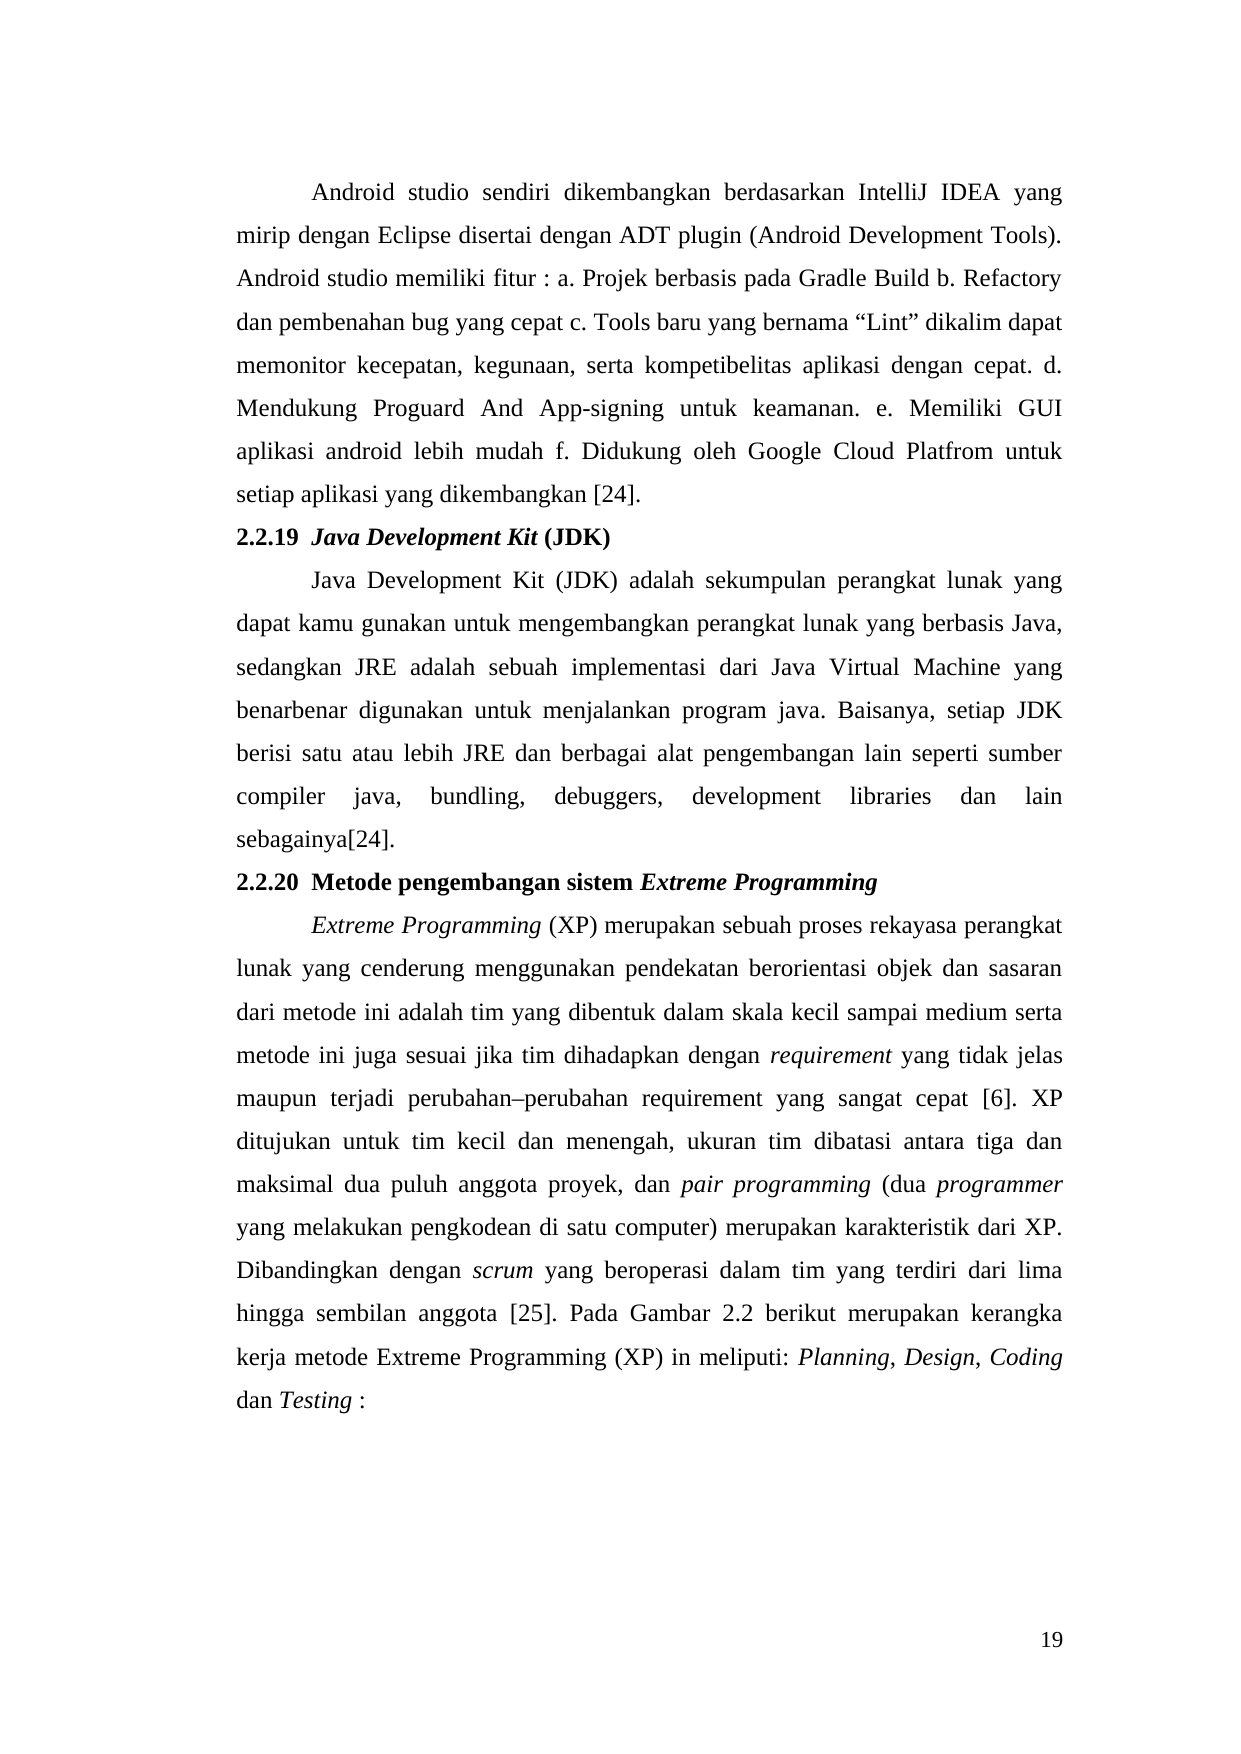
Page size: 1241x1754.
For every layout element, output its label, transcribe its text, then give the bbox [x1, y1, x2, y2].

list Java Development Kit (JDK) [236, 522, 1063, 551]
text Android studio sendiri dikembangkan berdasarkan IntelliJ IDEA yang mirip dengan Eclipse disertai dengan ADT plugin (Android Development Tools). Android studio memiliki fitur : a. Projek berbasis pada Gradle Build b. Refactory dan pembenahan bug yang cepat c. Tools baru yang bernama “Lint” dikalim dapat memonitor kecepatan, kegunaan, serta kompetibelitas aplikasi dengan cepat. d. Mendukung Proguard And App-signing untuk keamanan. e. Memiliki GUI aplikasi android lebih mudah f. Didukung oleh Google Cloud Platfrom untuk setiap aplikasi yang dikembangkan [24]. [236, 177, 1063, 508]
text Java Development Kit (JDK) adalah sekumpulan perangkat lunak yang dapat kamu gunakan untuk mengembangkan perangkat lunak yang berbasis Java, sedangkan JRE adalah sebuah implementasi dari Java Virtual Machine yang benarbenar digunakan untuk menjalankan program java. Baisanya, setiap JDK berisi satu atau lebih JRE dan berbagai alat pengembangan lain seperti sumber compiler java, bundling, debuggers, development libraries dan lain sebagainya[24]. [236, 565, 1063, 853]
text Extreme Programming (XP) merupakan sebuah proses rekayasa perangkat lunak yang cenderung menggunakan pendekatan berorientasi objek dan sasaran dari metode ini adalah tim yang dibentuk dalam skala kecil sampai medium serta metode ini juga sesuai jika tim dihadapkan dengan requirement yang tidak jelas maupun terjadi perubahan–perubahan requirement yang sangat cepat [6]. XP ditujukan untuk tim kecil dan menengah, ukuran tim dibatasi antara tiga dan maksimal dua puluh anggota proyek, dan pair programming (dua programmer yang melakukan pengkodean di satu computer) merupakan karakteristik dari XP. Dibandingkan dengan scrum yang beroperasi dalam tim yang terdiri dari lima hingga sembilan anggota [25]. Pada Gambar 2.2 berikut merupakan kerangka kerja metode Extreme Programming (XP) in meliputi: Planning, Design, Coding dan Testing : [236, 910, 1063, 1413]
list Metode pengembangan sistem Extreme Programming [236, 867, 1063, 896]
